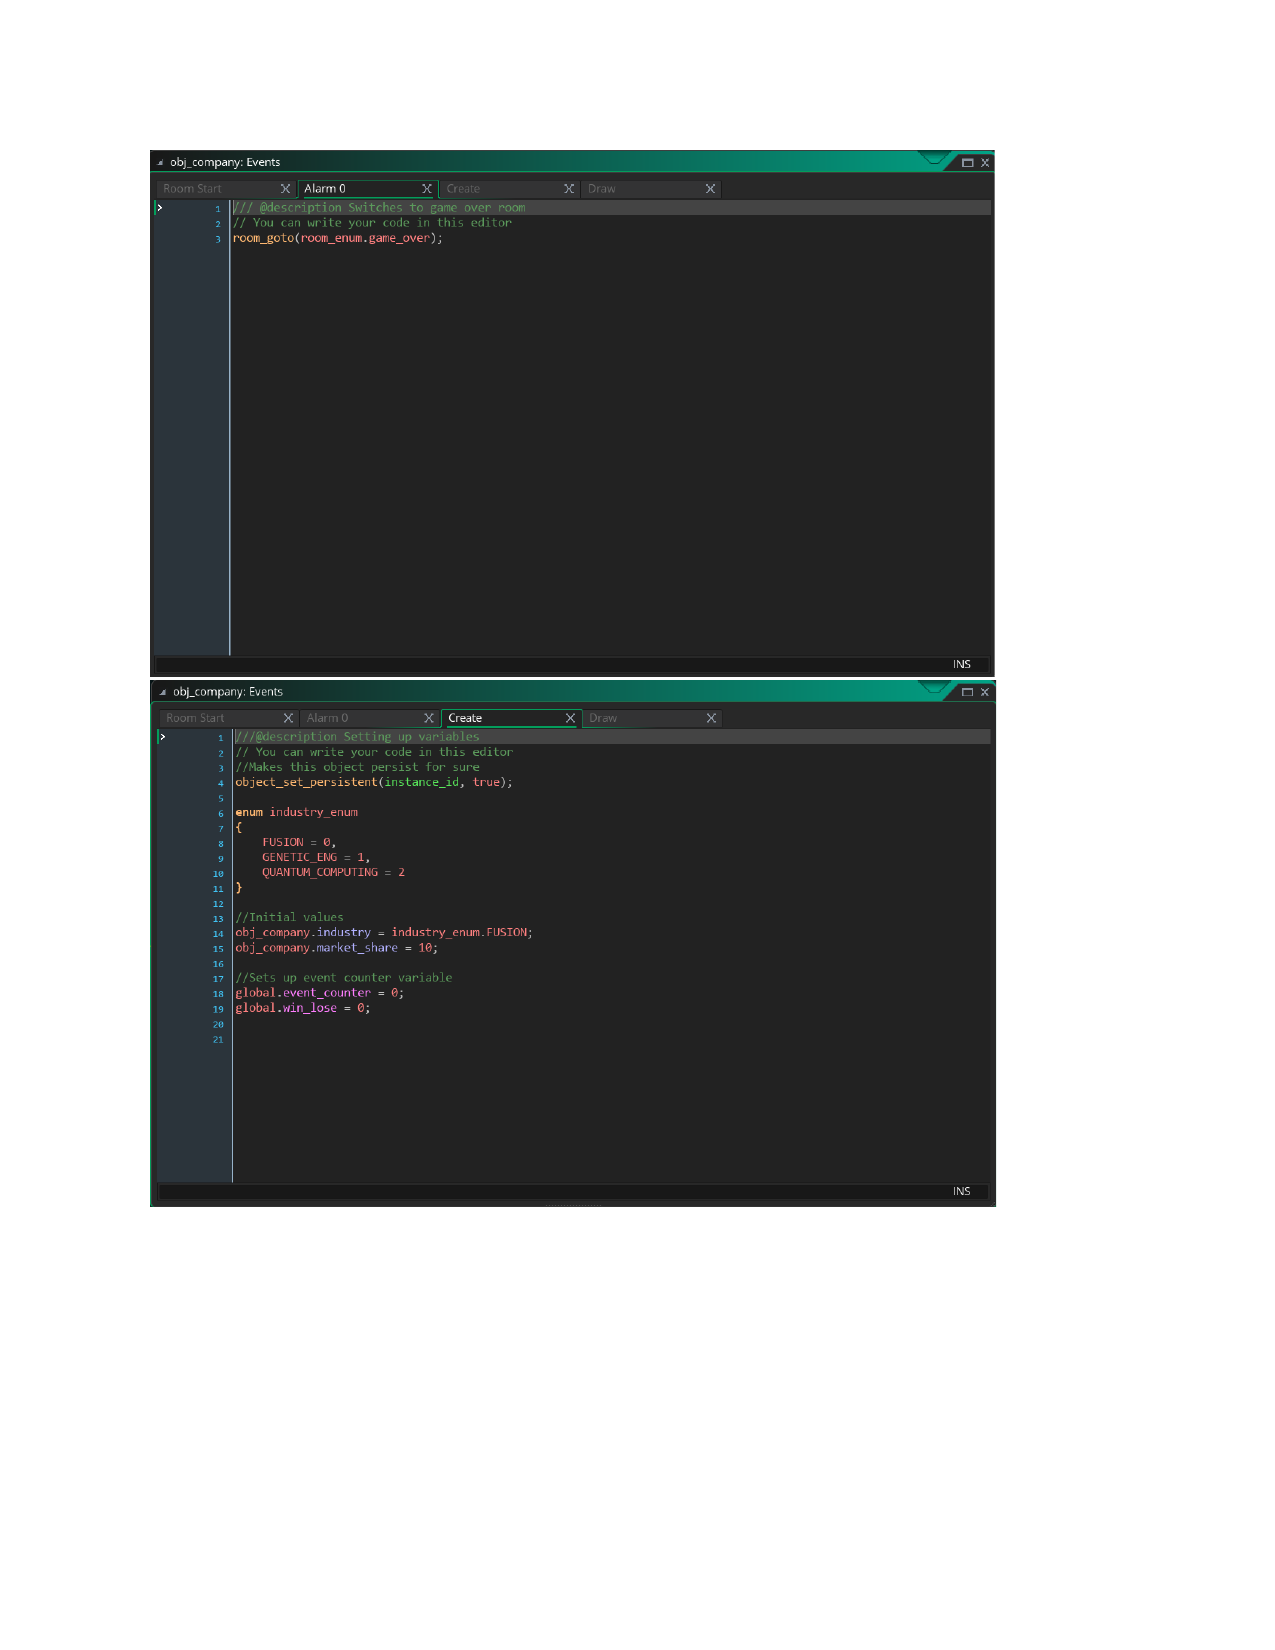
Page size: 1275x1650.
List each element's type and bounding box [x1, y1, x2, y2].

picture [150, 150, 995, 677]
picture [150, 680, 997, 1207]
